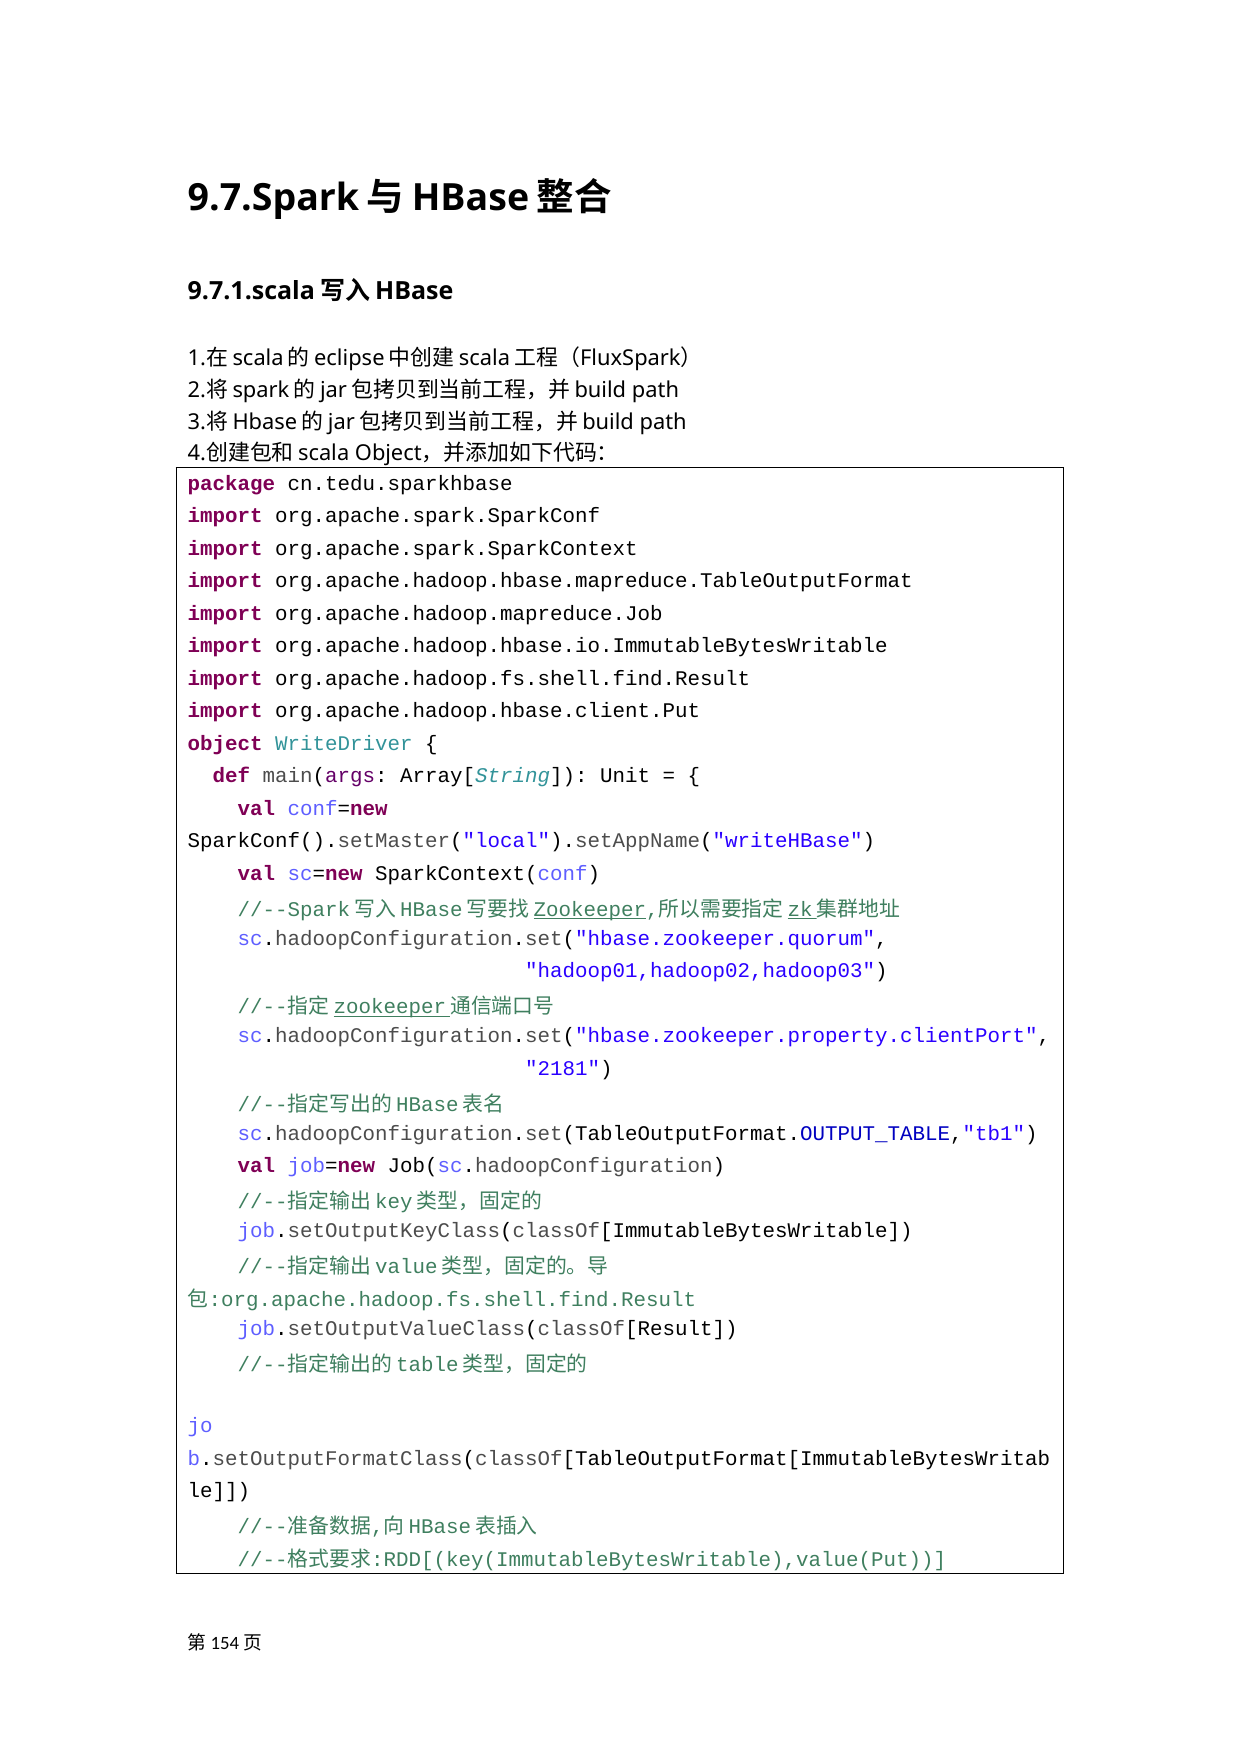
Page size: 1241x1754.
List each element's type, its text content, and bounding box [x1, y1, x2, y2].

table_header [177, 468, 1063, 1573]
text 2.将spark的jar包拷贝到当前工程，并build path [187, 372, 1053, 404]
subtitle 9.7.1.scala写入HBase [187, 256, 1053, 321]
text 3.将Hbase的jar包拷贝到当前工程，并build path [187, 404, 1053, 435]
subtitle 9.7.Spark与HBase整合 [187, 162, 1053, 227]
text 4.创建包和scala Object，并添加如下代码： [187, 435, 1053, 467]
text 1.在scala的eclipse中创建scala工程（FluxSpark） [187, 340, 1053, 372]
